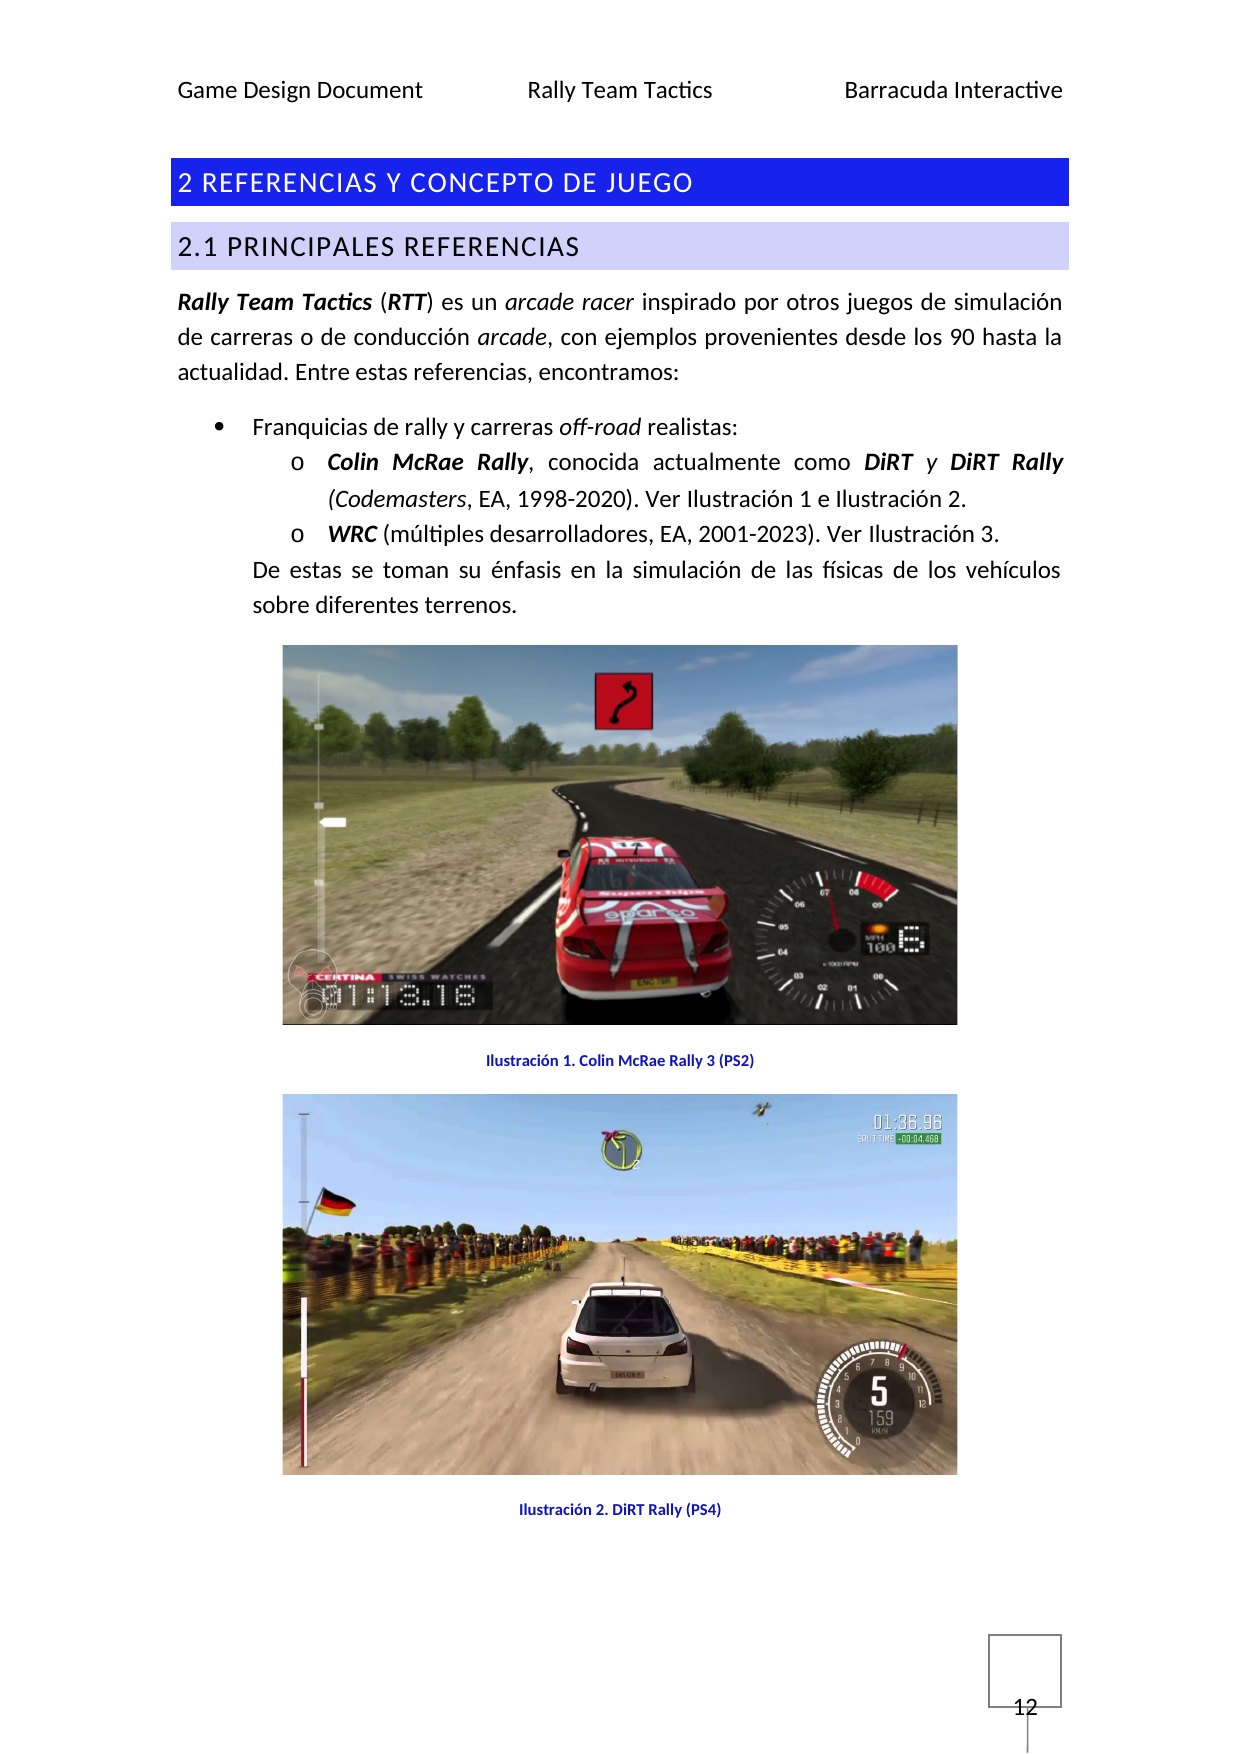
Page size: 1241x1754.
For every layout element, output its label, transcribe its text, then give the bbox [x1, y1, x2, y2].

picture [282, 645, 958, 1025]
list Colin McRae Rally, conocida actualmente como DiRT y DiRT Rally (Codemasters, EA, 1998-2020). Ver Ilustración 1 e Ilustración 2. [290, 447, 1063, 513]
list WRC (múltiples desarrolladores, EA, 2001-2023). Ver Ilustración 3. [290, 518, 1063, 549]
list Franquicias de rally y carreras off-road realistas: [215, 412, 1063, 442]
picture [282, 1094, 958, 1475]
text Ilustración 1. Colin McRae Rally 3 (PS2) [177, 1050, 1063, 1071]
text Ilustración 2. DiRT Rally (PS4) [177, 1499, 1063, 1520]
subtitle 2 Referencias y concepto de juego [177, 164, 1063, 200]
subtitle 2.1 Principales referencias [177, 228, 1063, 264]
list De estas se toman su énfasis en la simulación de las físicas de los vehículos sobre diferentes terrenos. [252, 554, 1063, 620]
text Rally Team Tactics (RTT) es un arcade racer inspirado por otros juegos de simulación de carreras o de conducción arcade, con ejemplos provenientes desde los 90 hasta la actualidad. Entre estas referencias, encontramos: [177, 286, 1063, 386]
